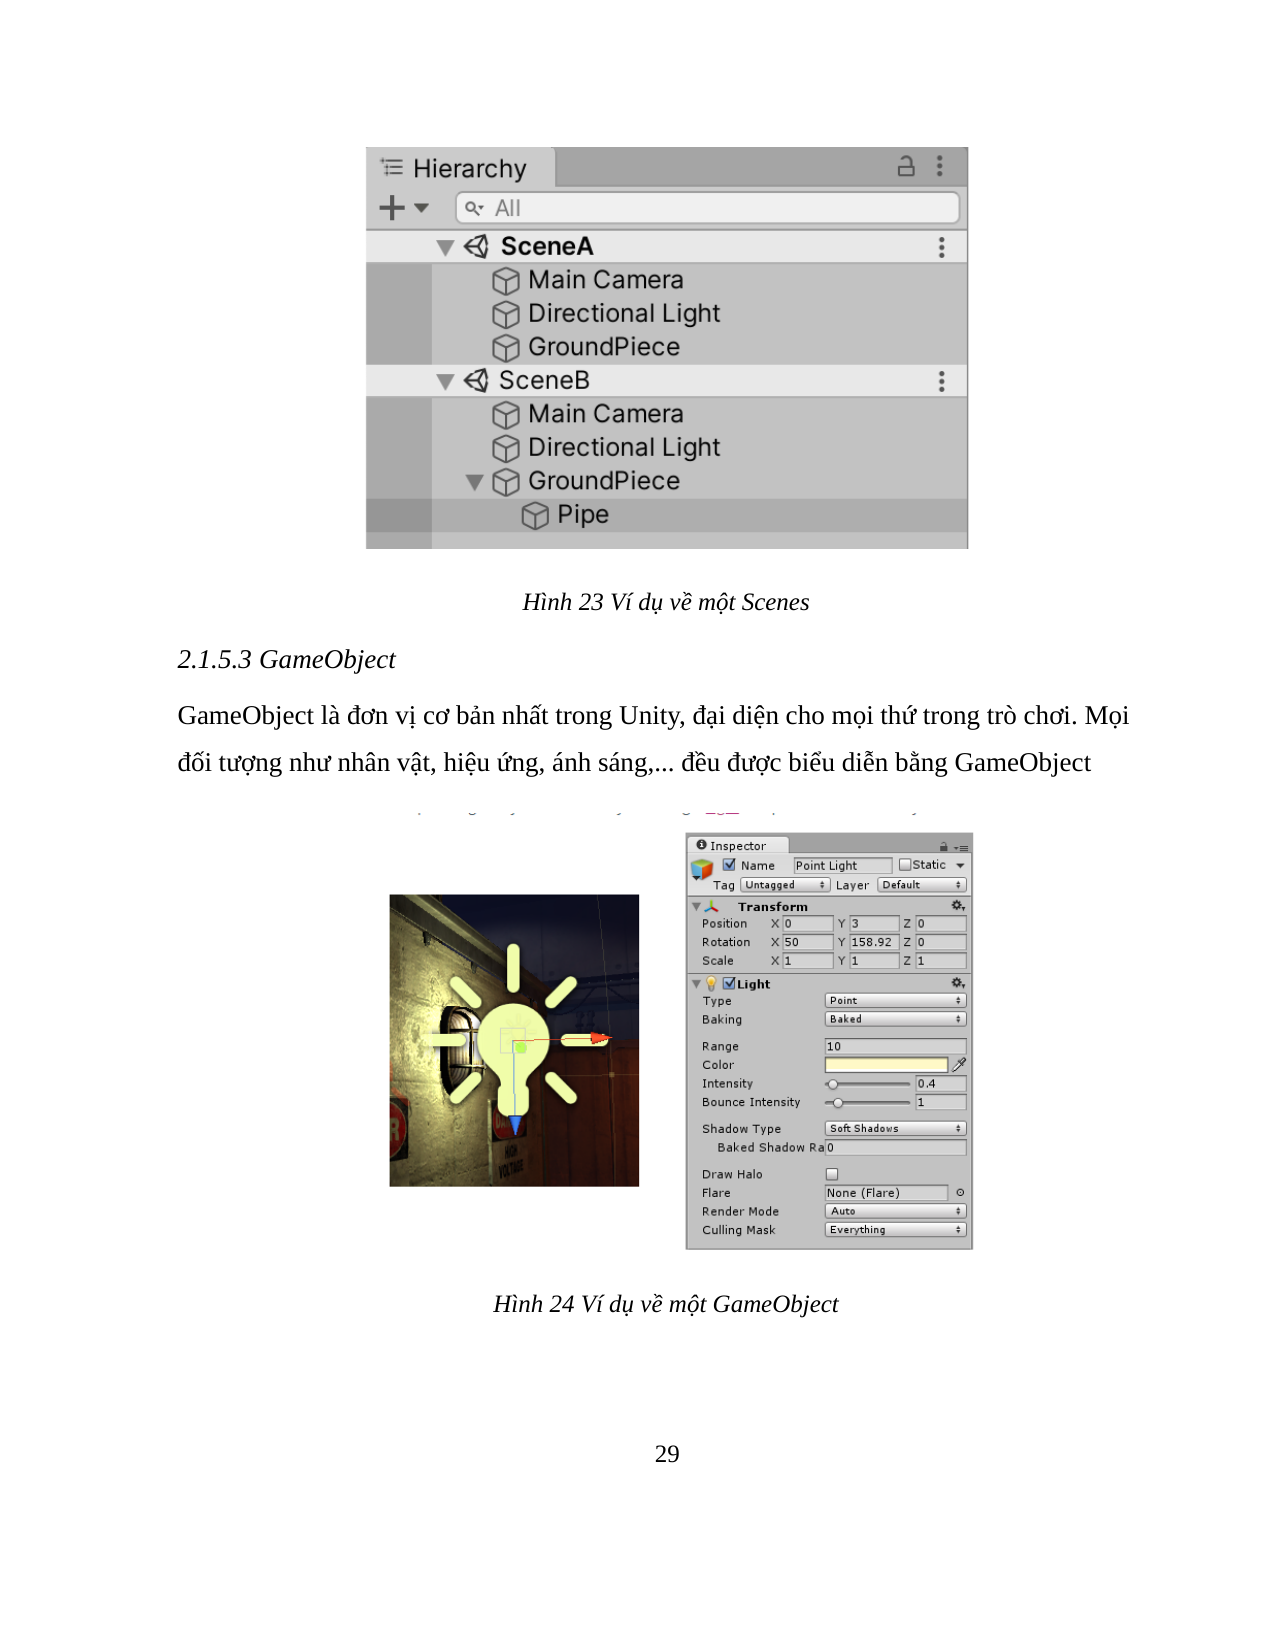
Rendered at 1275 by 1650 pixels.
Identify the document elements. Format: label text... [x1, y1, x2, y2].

picture [365, 147, 969, 549]
subtitle GameObject [177, 643, 1157, 674]
text Hình 23 Ví dụ về một Scenes [177, 587, 1157, 616]
text GameObject là đơn vị cơ bản nhất trong Unity, đại diện cho mọi thứ trong trò chơi. Mọi đối tượng như nhân vật, hiệu ứng, ánh sáng,... đều được biểu diễn bằng GameObject [177, 699, 1157, 777]
picture [335, 813, 999, 1261]
text Hình 24 Ví dụ về một GameObject [177, 1289, 1157, 1317]
